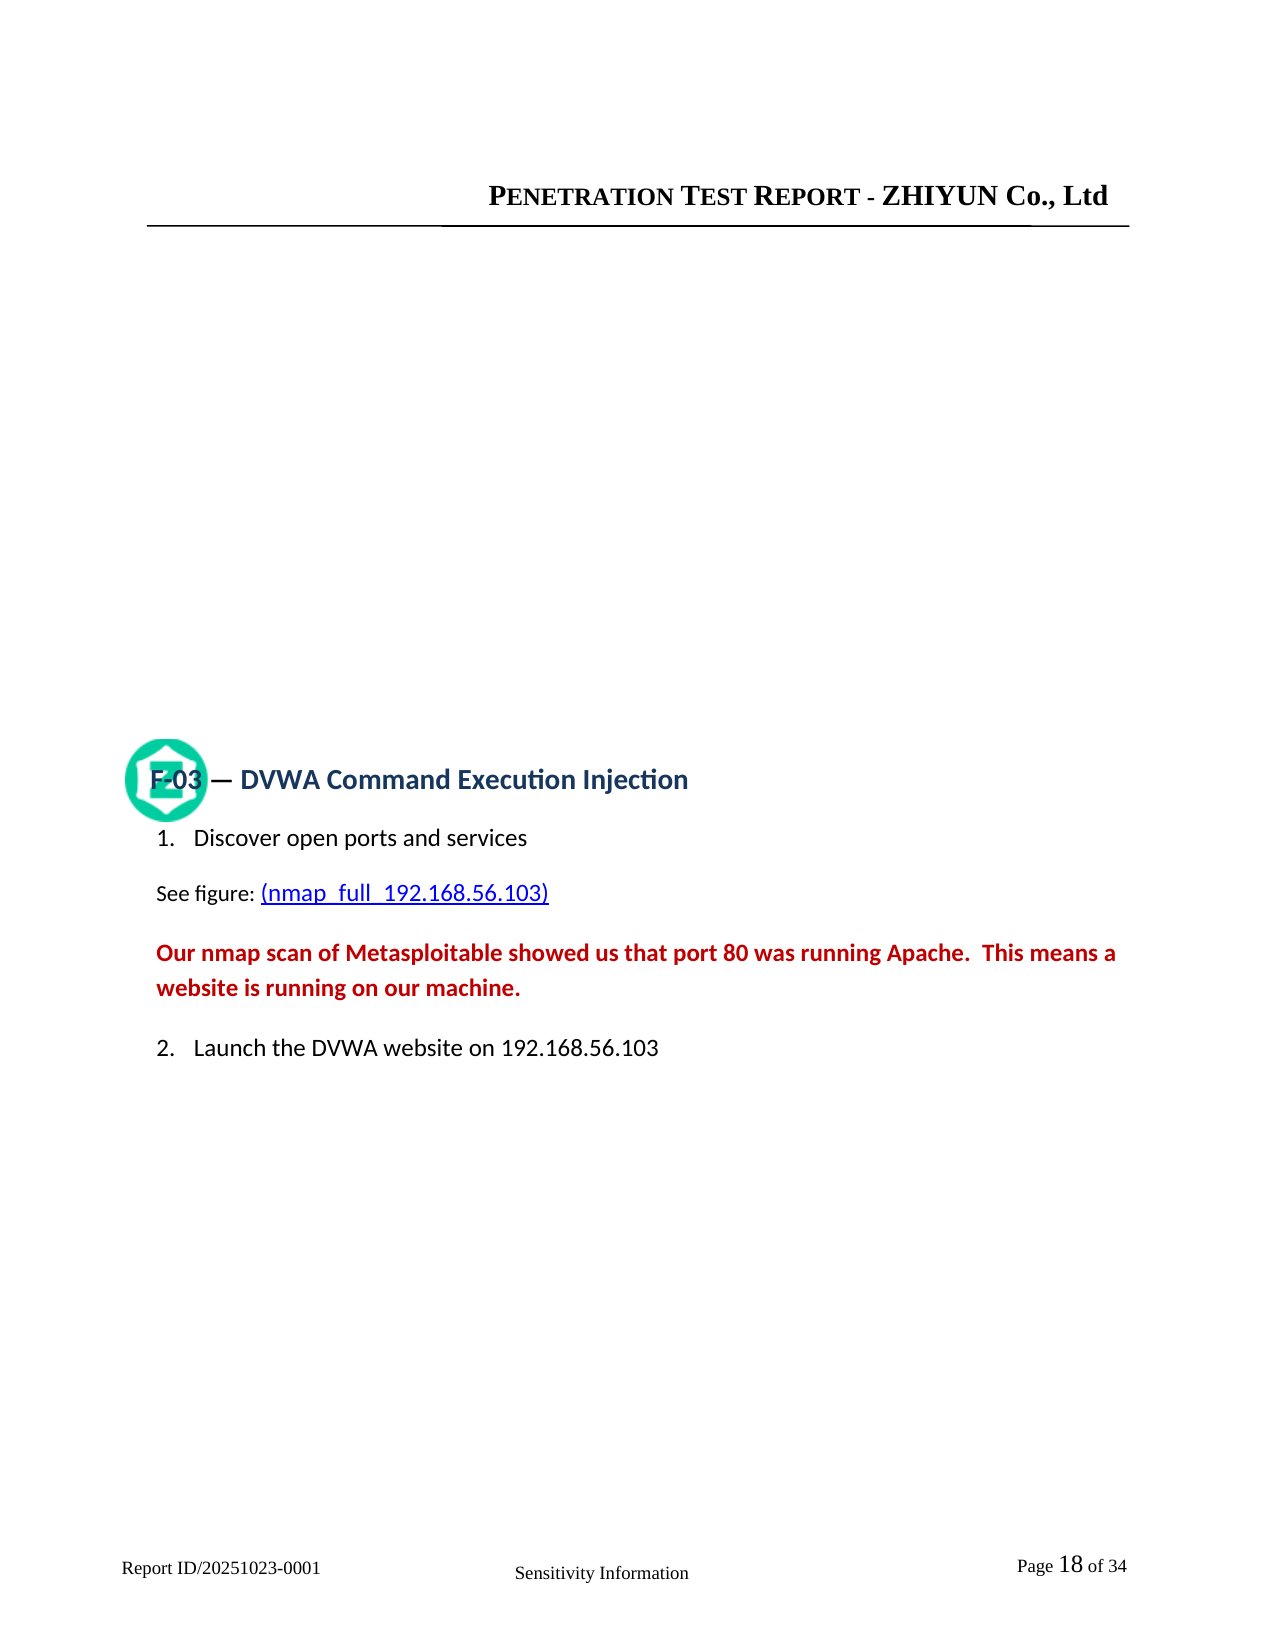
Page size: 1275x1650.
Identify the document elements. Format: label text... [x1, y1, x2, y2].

list Launch the DVWA website on 192.168.56.103 [156, 1032, 1158, 1063]
picture [125, 739, 208, 822]
text See figure: (nmap_full_192.168.56.103) [156, 877, 1158, 908]
list Discover open ports and services [156, 822, 1158, 852]
text Our nmap scan of Metasploitable showed us that port 80 was running Apache. This means a website is running on our machine. [156, 937, 1158, 1003]
subtitle F-03 — DVWA Command Execution Injection [150, 761, 1158, 797]
